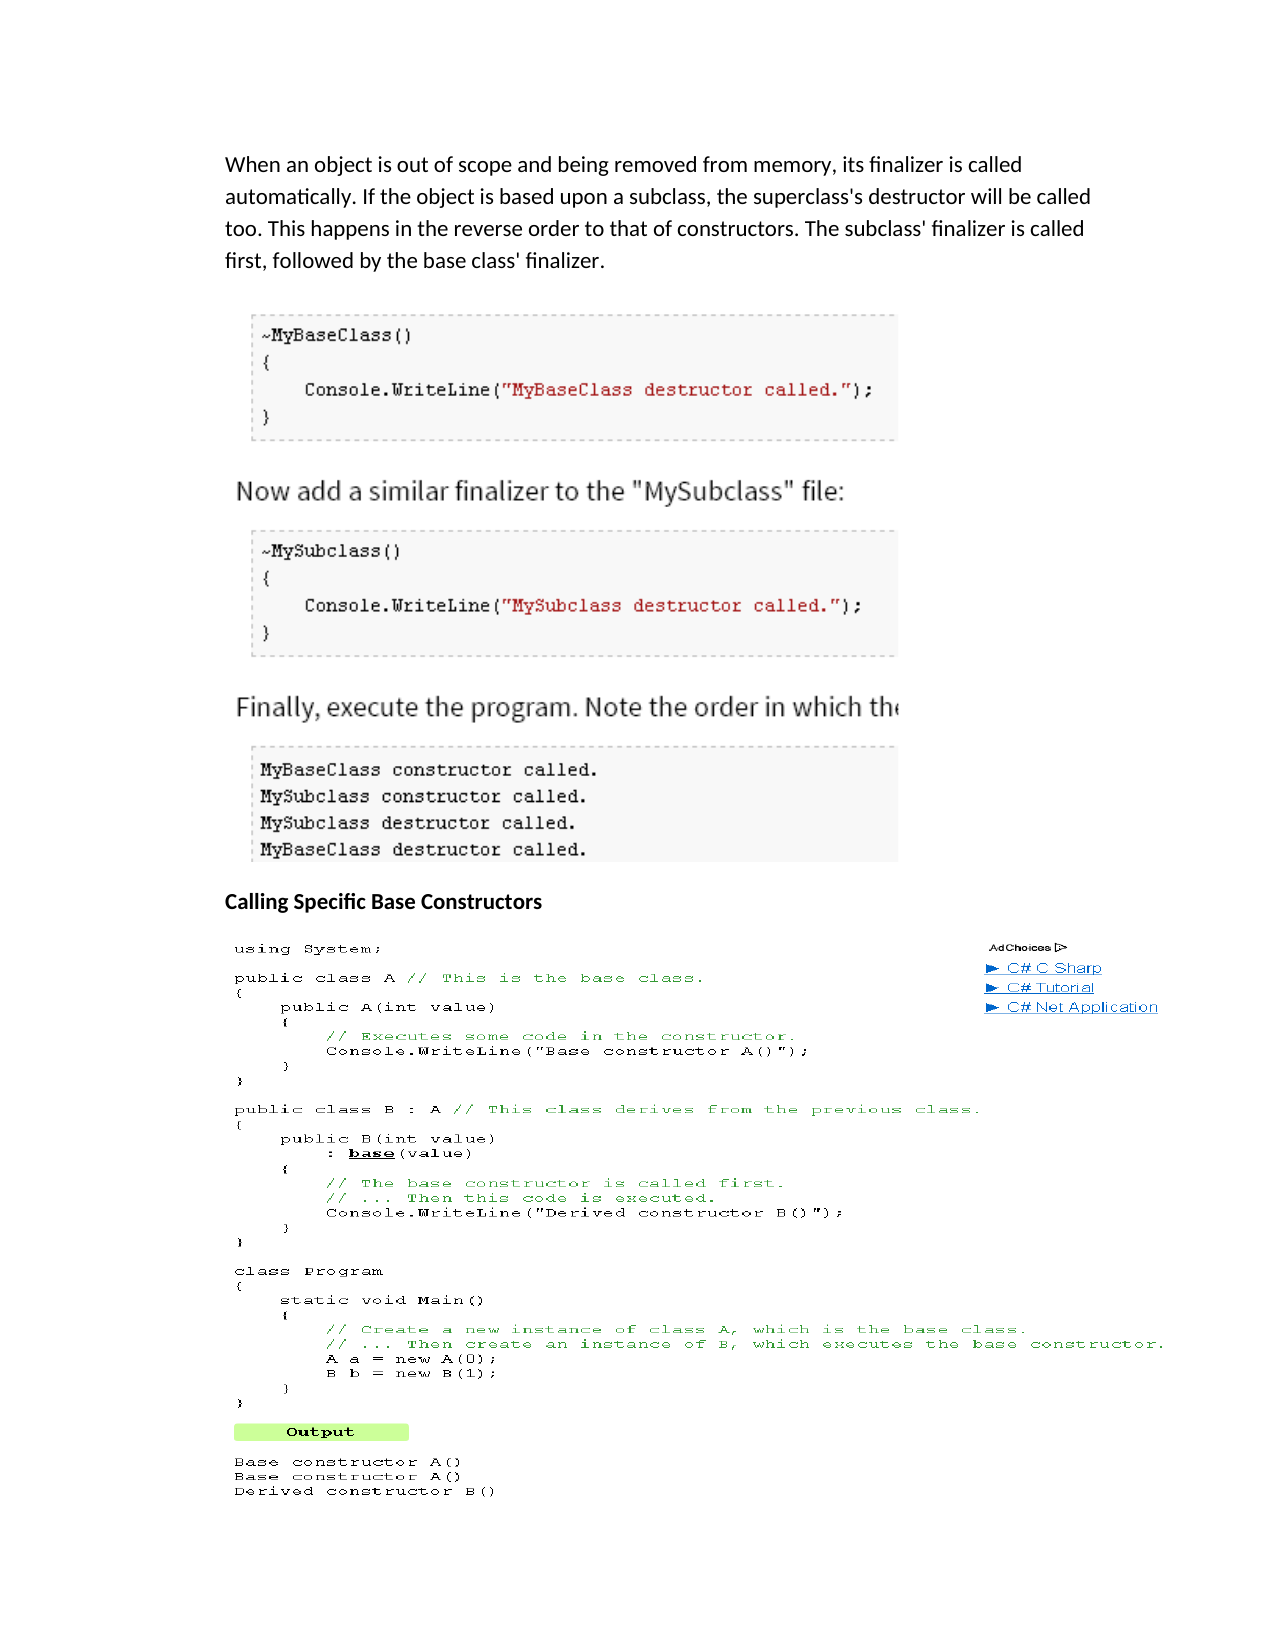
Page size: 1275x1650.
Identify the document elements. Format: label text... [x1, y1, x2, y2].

picture [225, 299, 899, 862]
picture [225, 940, 1200, 1497]
text When an object is out of scope and being removed from memory, its finalizer is called automatically. If the object is based upon a subclass, the superclass's destructor will be called too. This happens in the reverse order to that of constructors. The subclass' finalizer is called first, followed by the base class' finalizer. [225, 150, 1125, 274]
text Calling Specific Base Constructors [150, 887, 1125, 915]
